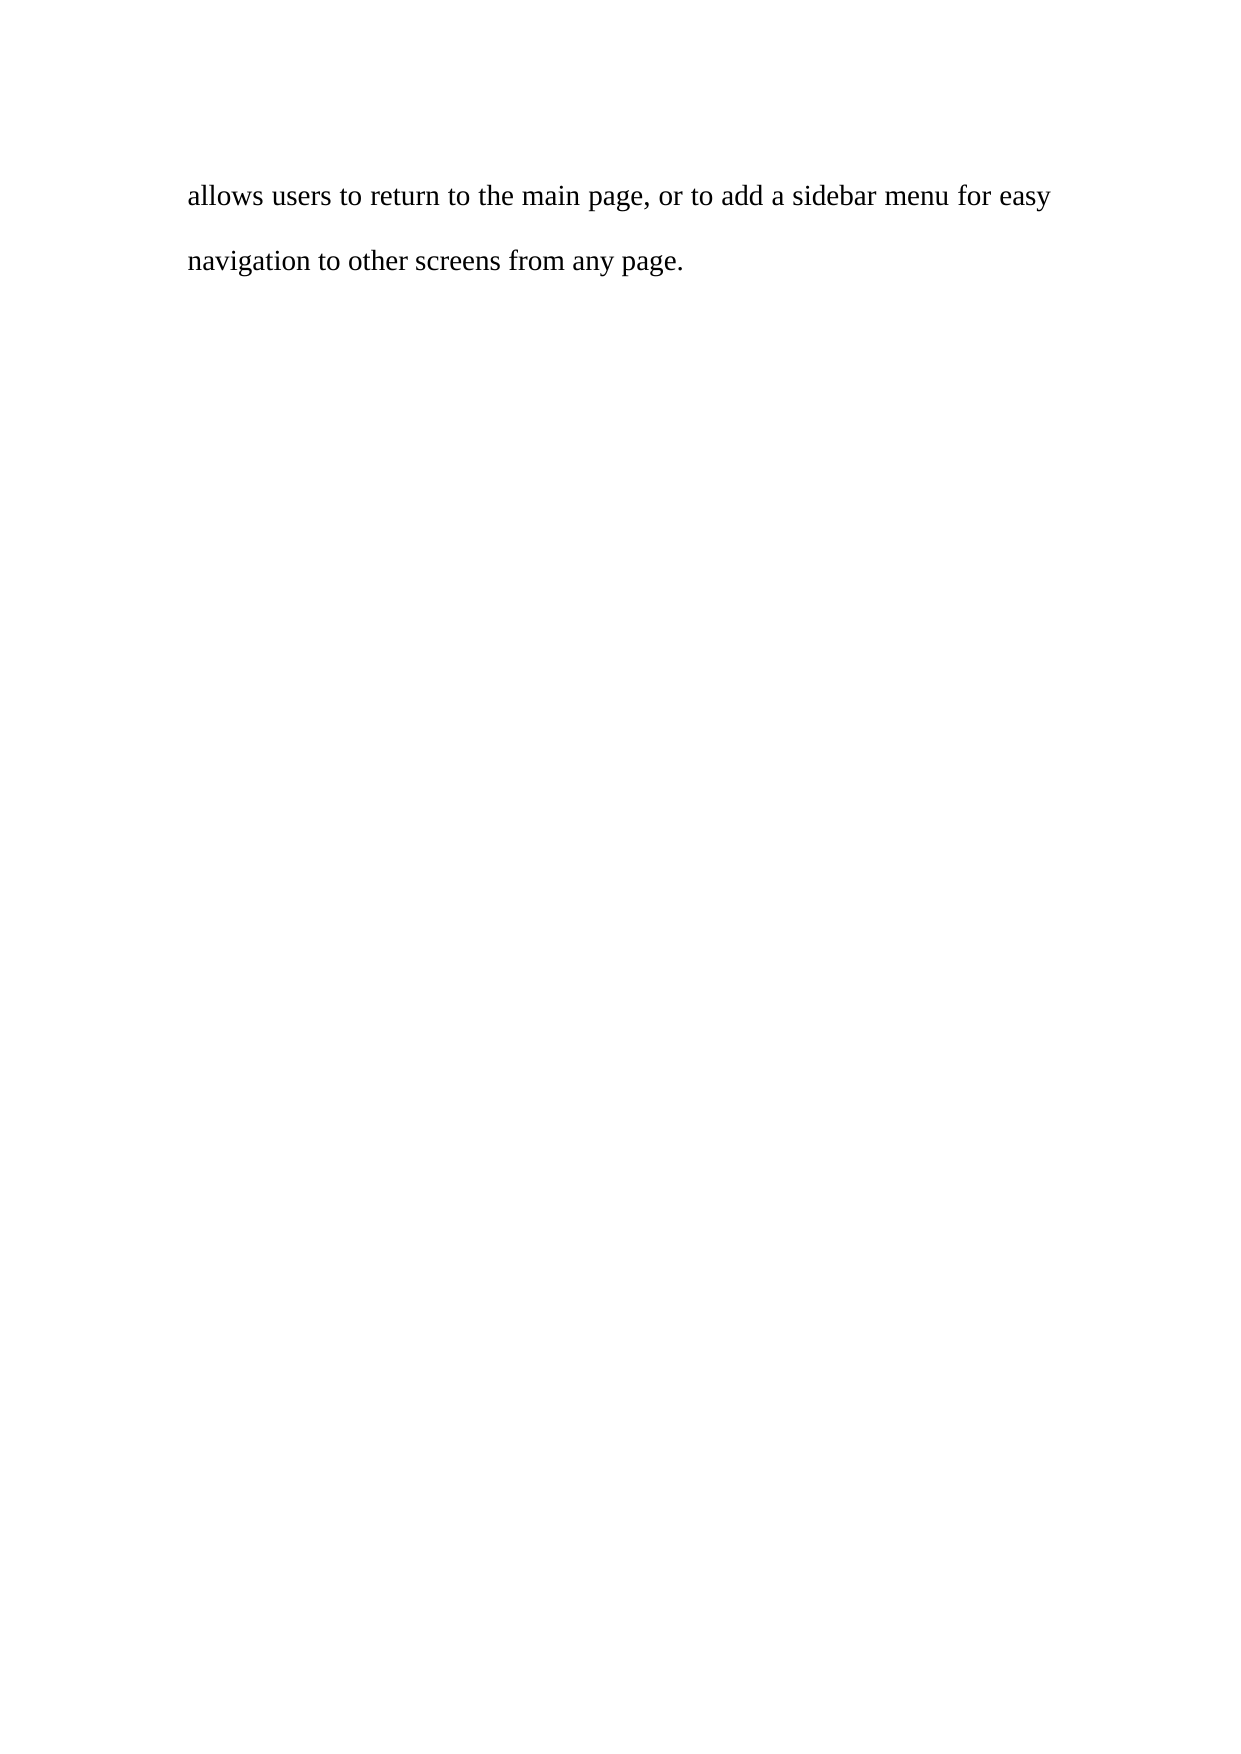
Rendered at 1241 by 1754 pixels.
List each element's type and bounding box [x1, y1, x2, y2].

text [187, 162, 1053, 292]
